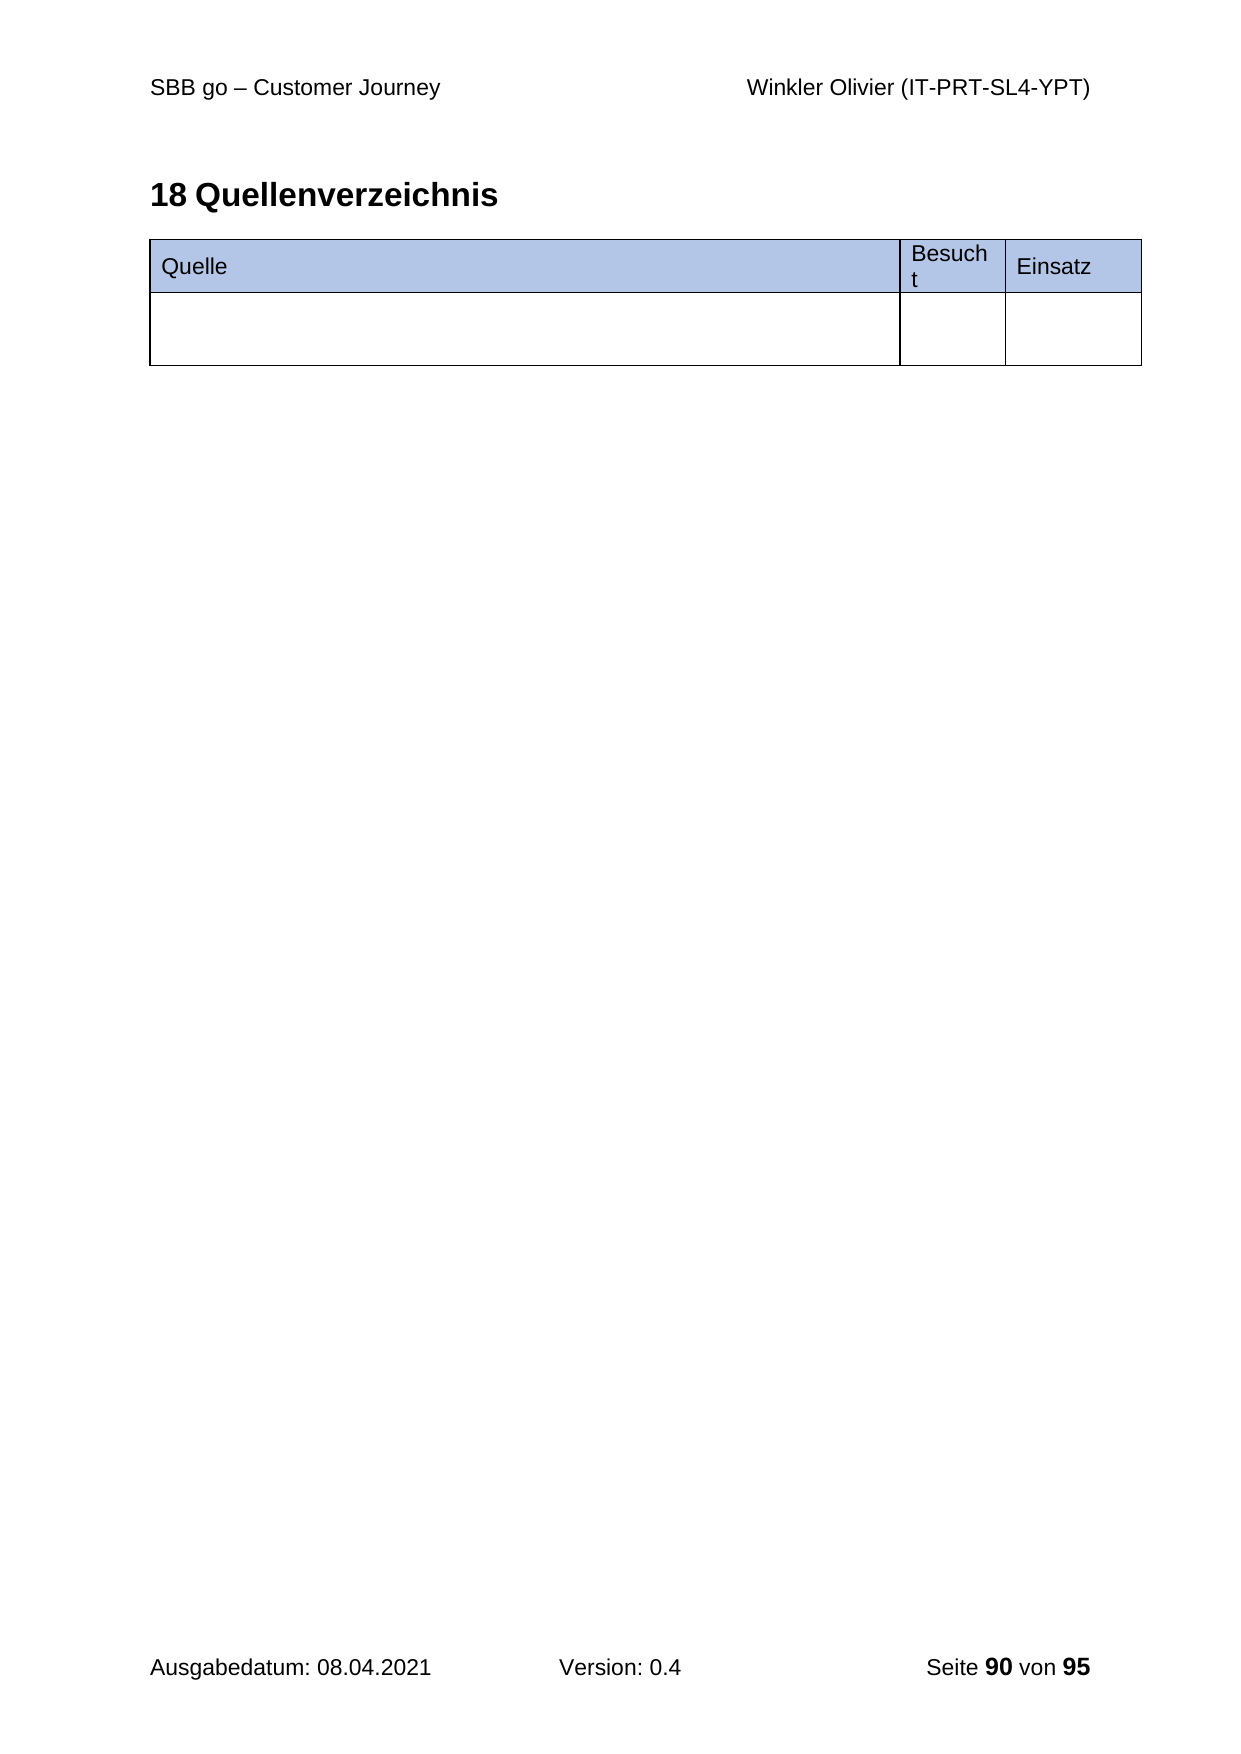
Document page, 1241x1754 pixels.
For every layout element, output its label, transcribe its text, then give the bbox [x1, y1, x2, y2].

table_header Besucht [901, 240, 1005, 292]
table_cell [1006, 293, 1141, 365]
table_cell [901, 293, 1005, 365]
table_header Quelle [151, 240, 899, 292]
subtitle Quellenverzeichnis [150, 175, 1090, 213]
table_header Einsatz [1006, 240, 1141, 292]
table_cell [151, 293, 899, 365]
